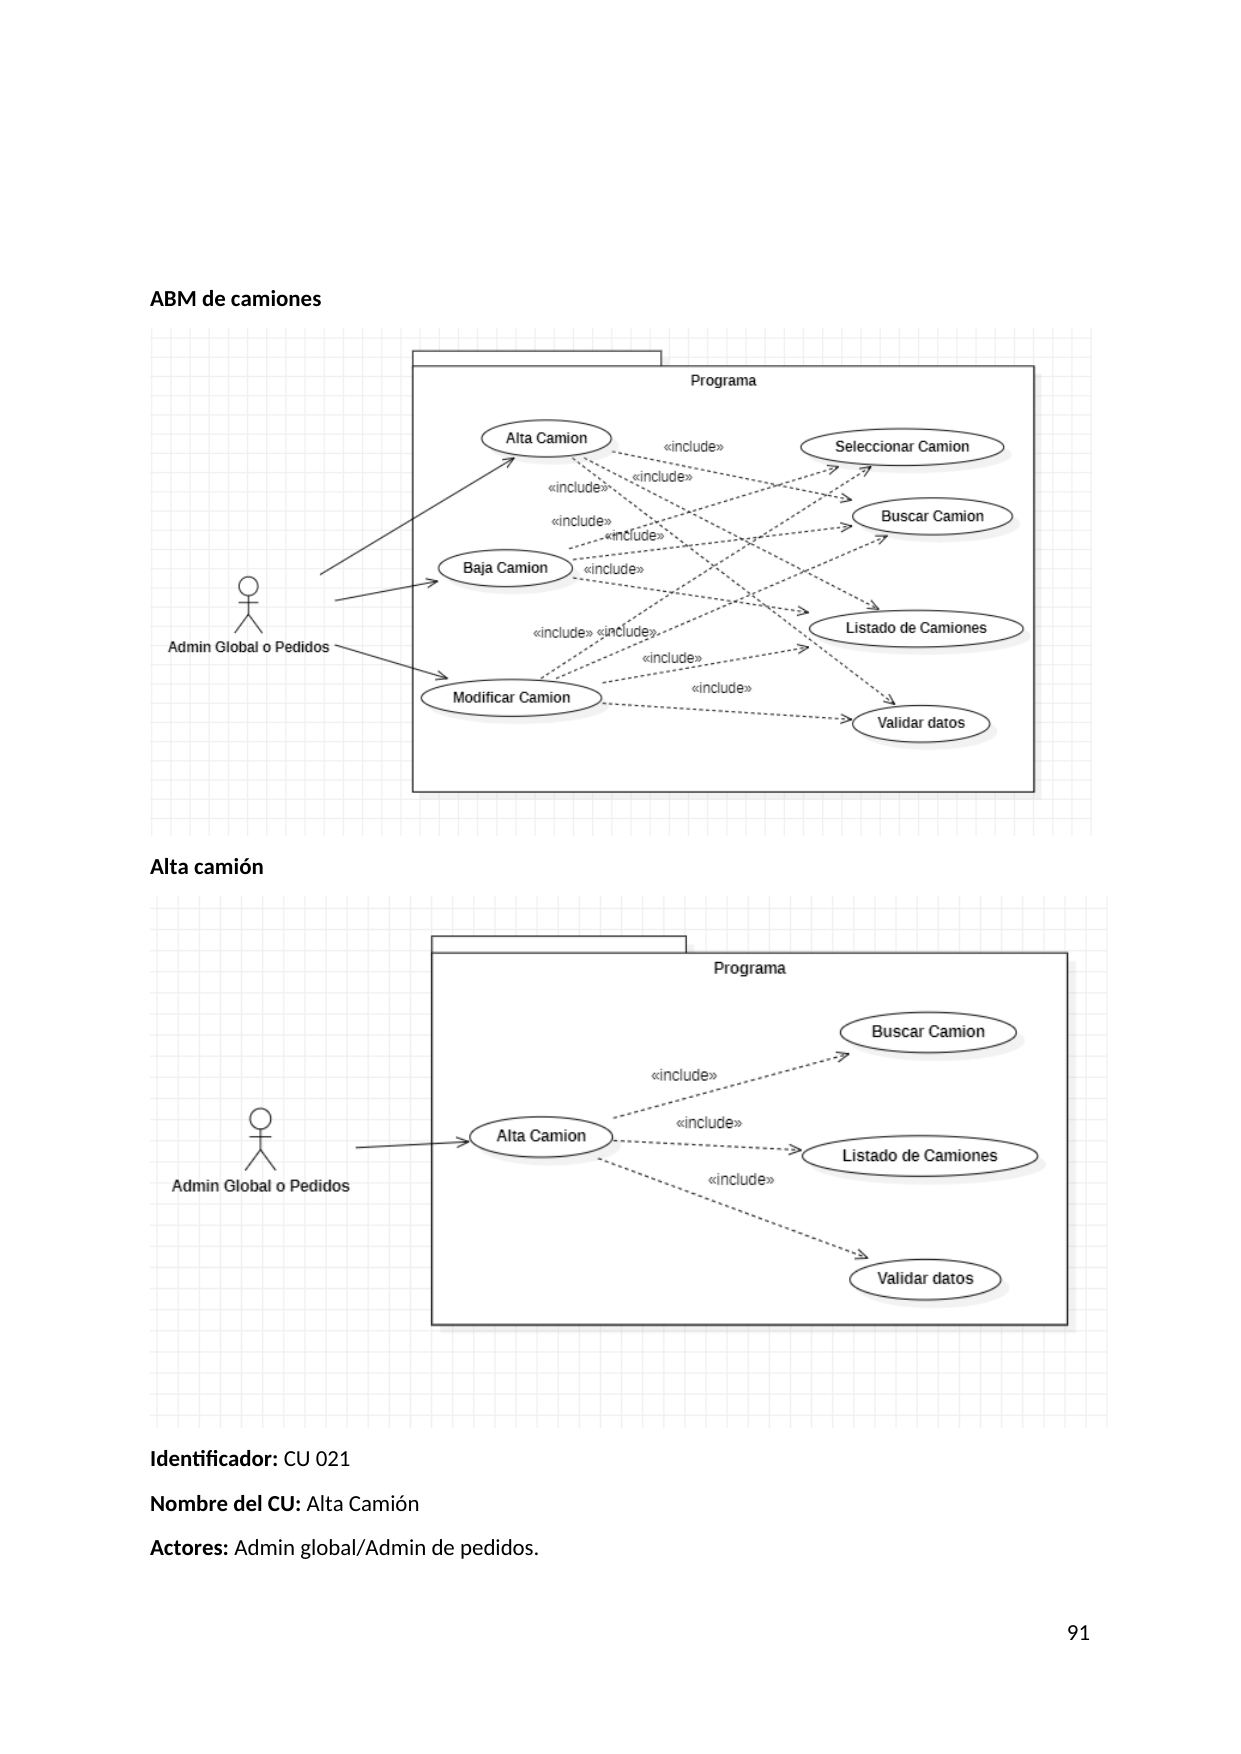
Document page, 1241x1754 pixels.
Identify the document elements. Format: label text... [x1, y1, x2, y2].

text ABM de camiones [150, 284, 1090, 312]
text Alta camión [150, 852, 1090, 880]
text Identificador: CU 021 [150, 1444, 1090, 1472]
text Nombre del CU: Alta Camión [150, 1489, 1090, 1517]
picture [150, 896, 1108, 1428]
text Actores: Admin global/Admin de pedidos. [150, 1533, 1090, 1561]
picture [150, 328, 1093, 836]
